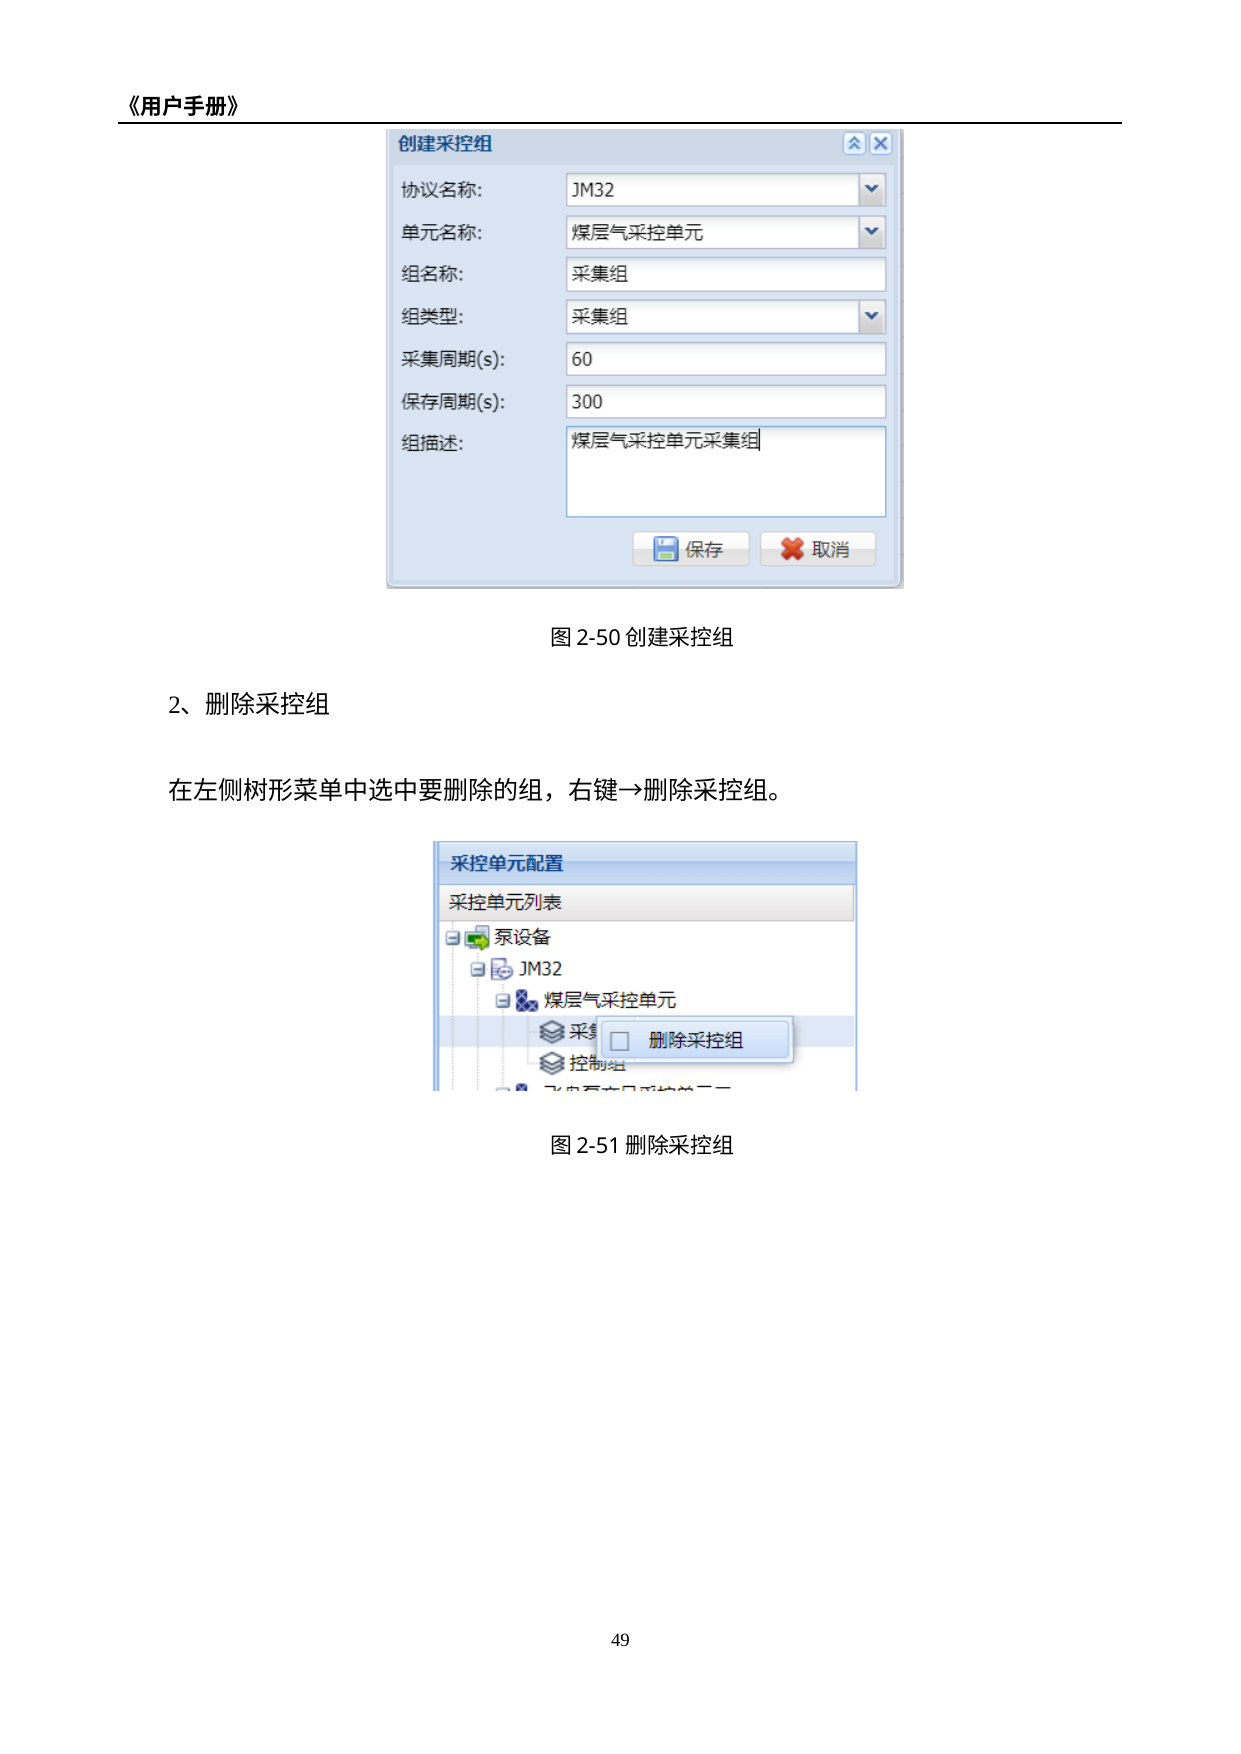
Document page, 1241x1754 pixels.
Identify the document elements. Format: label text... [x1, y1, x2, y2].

text 在左侧树形菜单中选中要删除的组，右键→删除采控组。 [118, 755, 1122, 823]
text 图2-50创建采控组 [118, 619, 1122, 653]
text 2、删除采控组 [118, 669, 1122, 737]
picture [432, 841, 858, 1091]
text 图2-51删除采控组 [118, 1127, 1122, 1161]
picture [386, 129, 904, 589]
